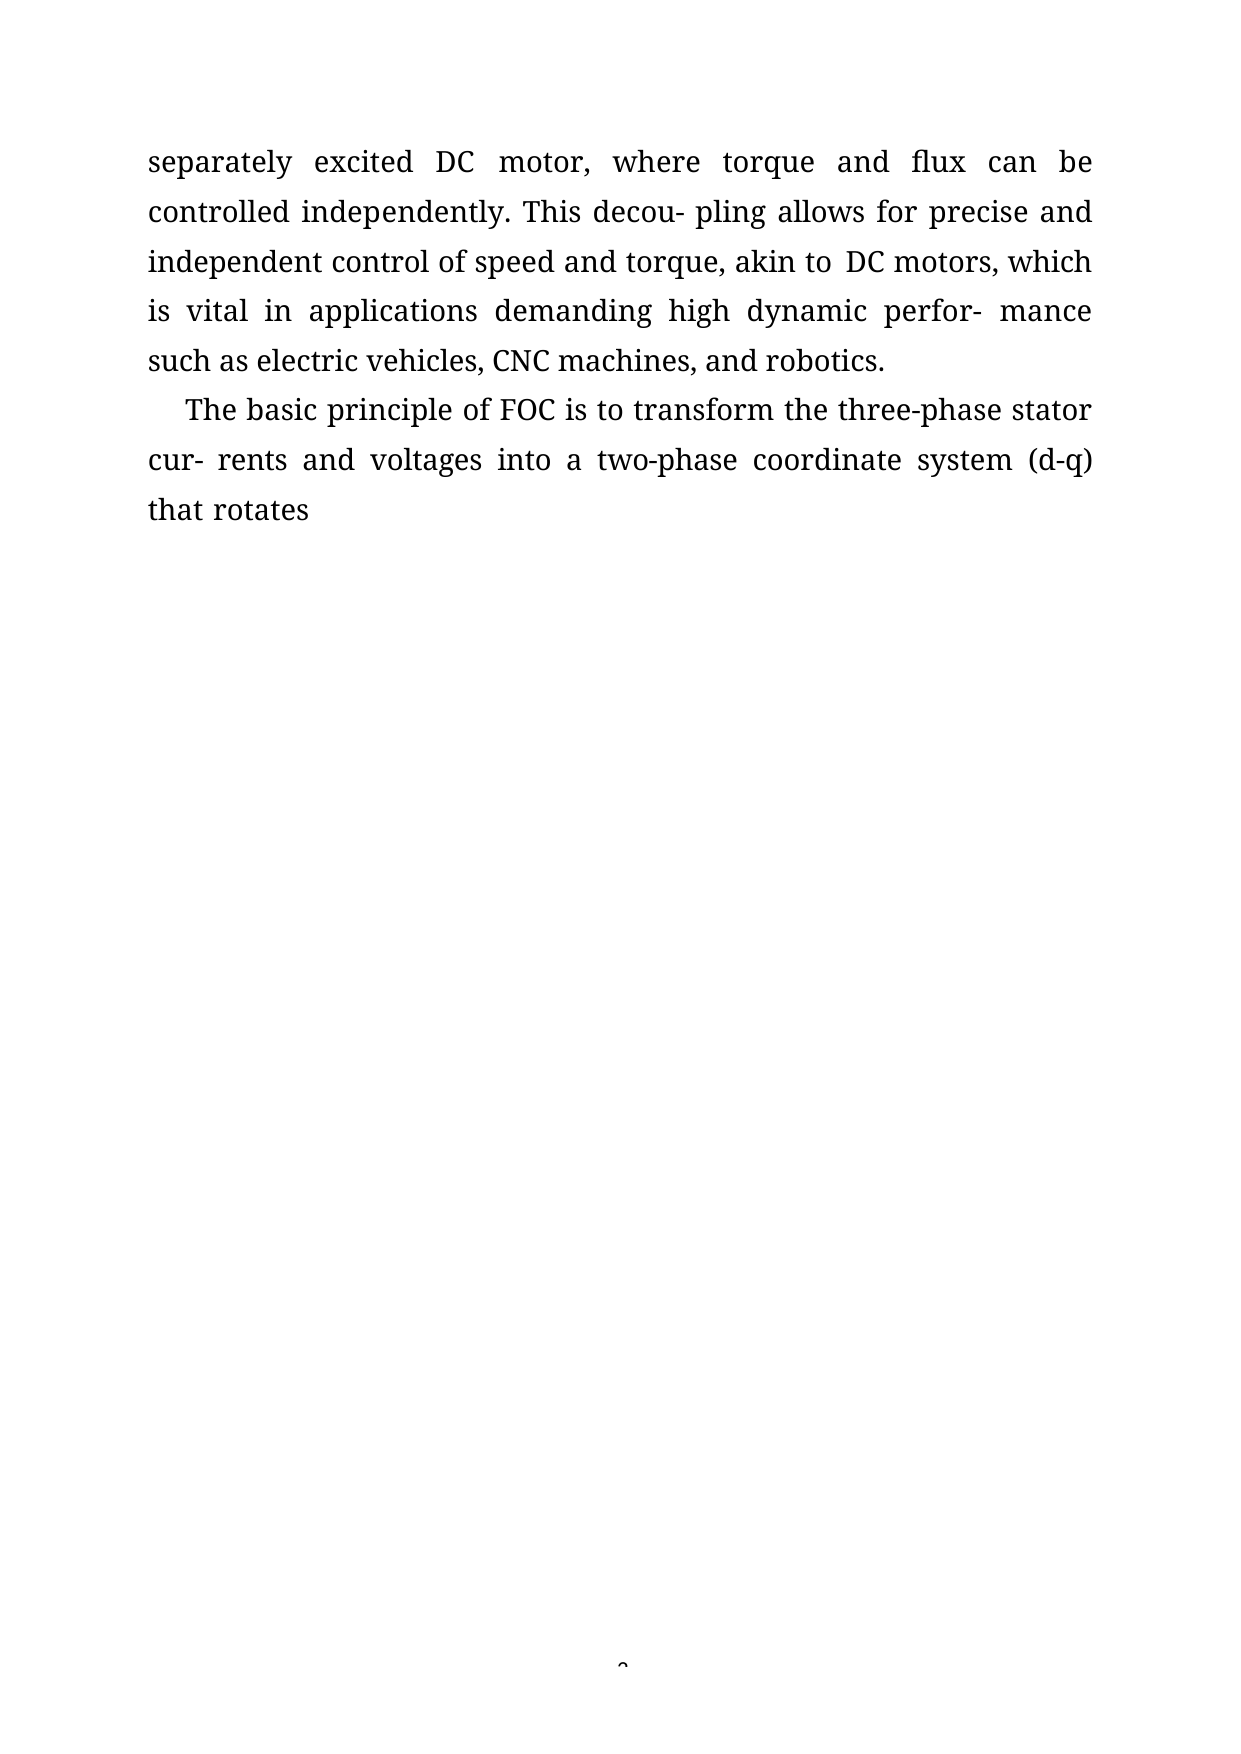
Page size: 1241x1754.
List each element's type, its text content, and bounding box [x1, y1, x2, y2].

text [148, 142, 1093, 380]
text The basic principle of FOC is to transform the three-phase stator cur- rents and voltages into a two-phase coordinate system (d-q) that rotates [148, 389, 1093, 528]
